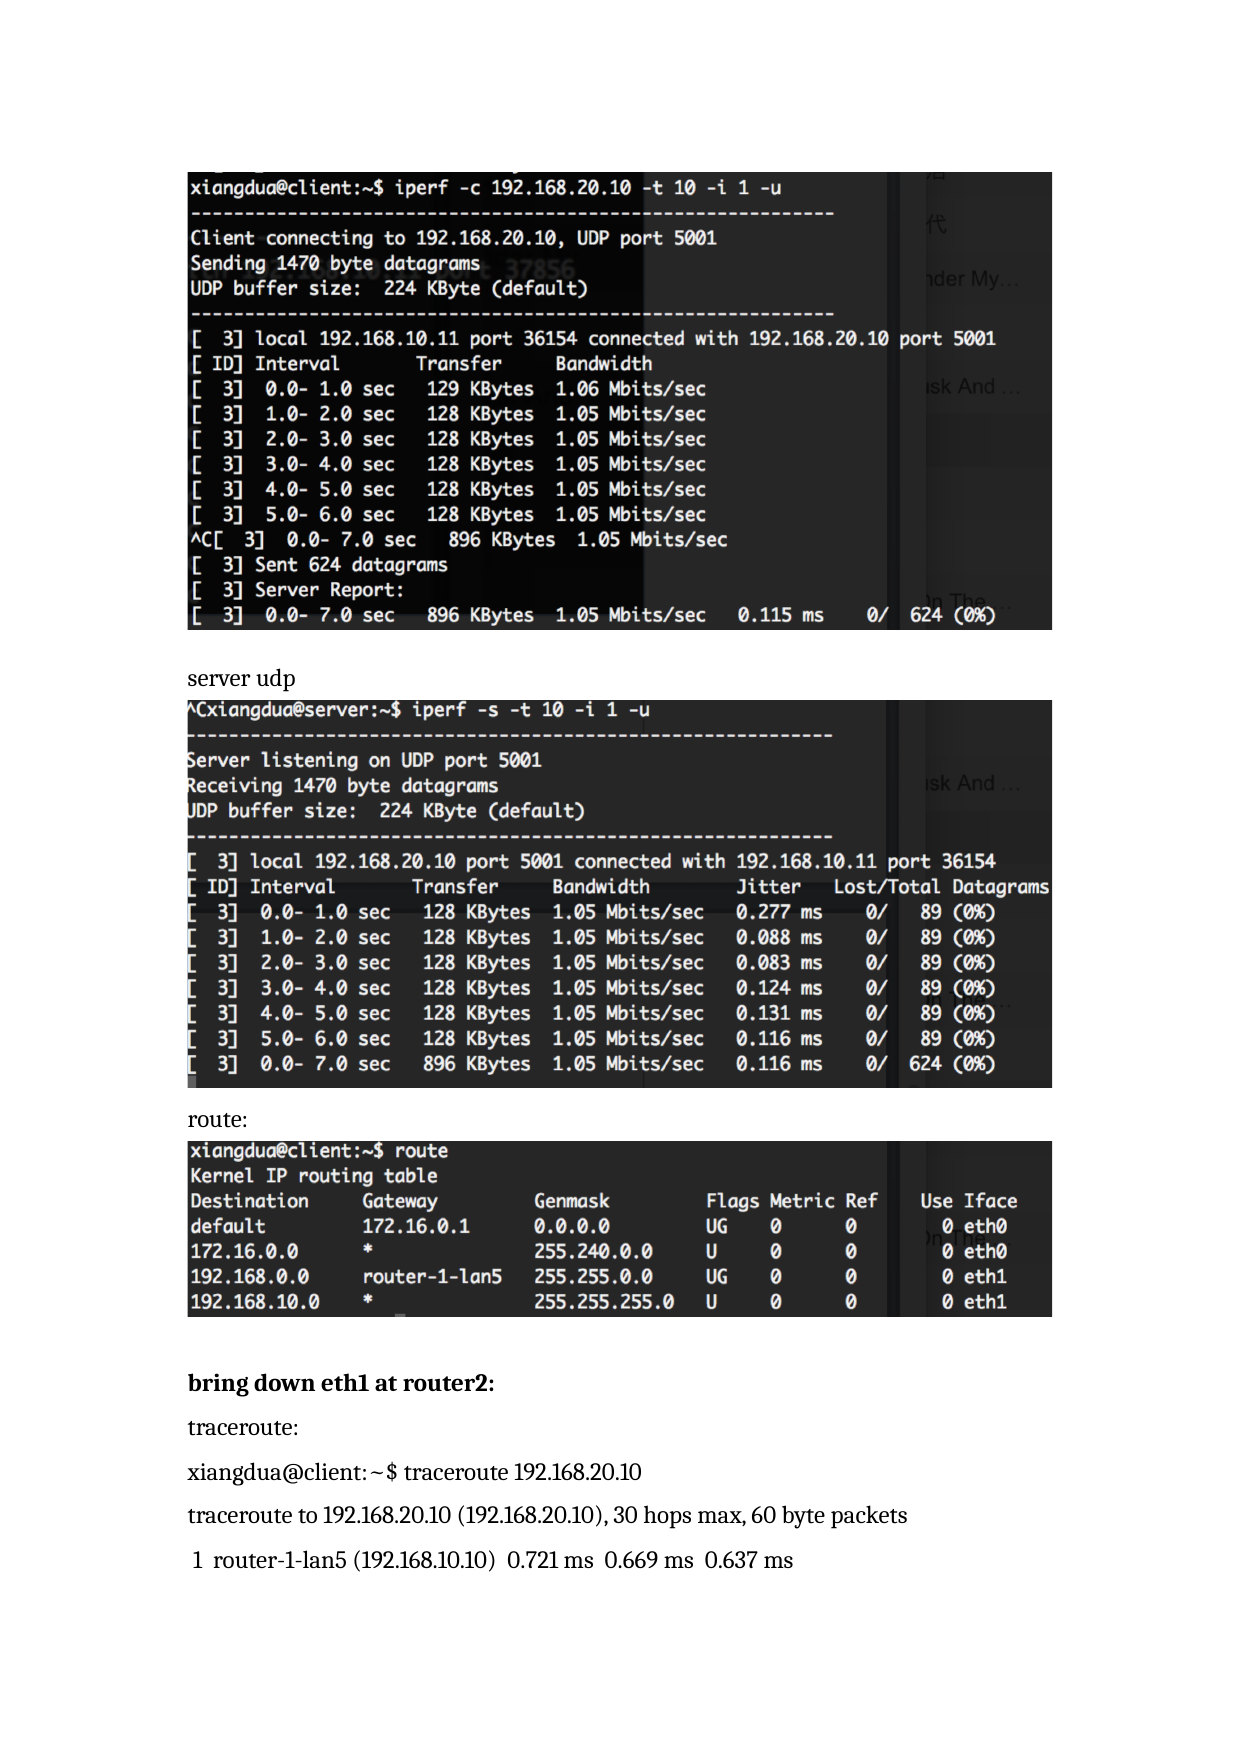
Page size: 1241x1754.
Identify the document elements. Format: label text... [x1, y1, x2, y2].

text traceroute to 192.168.20.10 (192.168.20.10), 30 hops max, 60 byte packets [187, 1494, 1053, 1538]
text 1 router-1-lan5 (192.168.10.10) 0.721 ms 0.669 ms 0.637 ms [187, 1538, 1053, 1582]
text xiangdua@client:~$ traceroute 192.168.20.10 [187, 1450, 1053, 1494]
picture [187, 172, 1053, 630]
text server udp [187, 657, 1053, 700]
text bring down eth1 at router2: [187, 1362, 1053, 1406]
text route: [187, 1097, 1053, 1141]
picture [187, 1141, 1053, 1317]
text traceroute: [187, 1406, 1053, 1450]
picture [187, 700, 1053, 1088]
